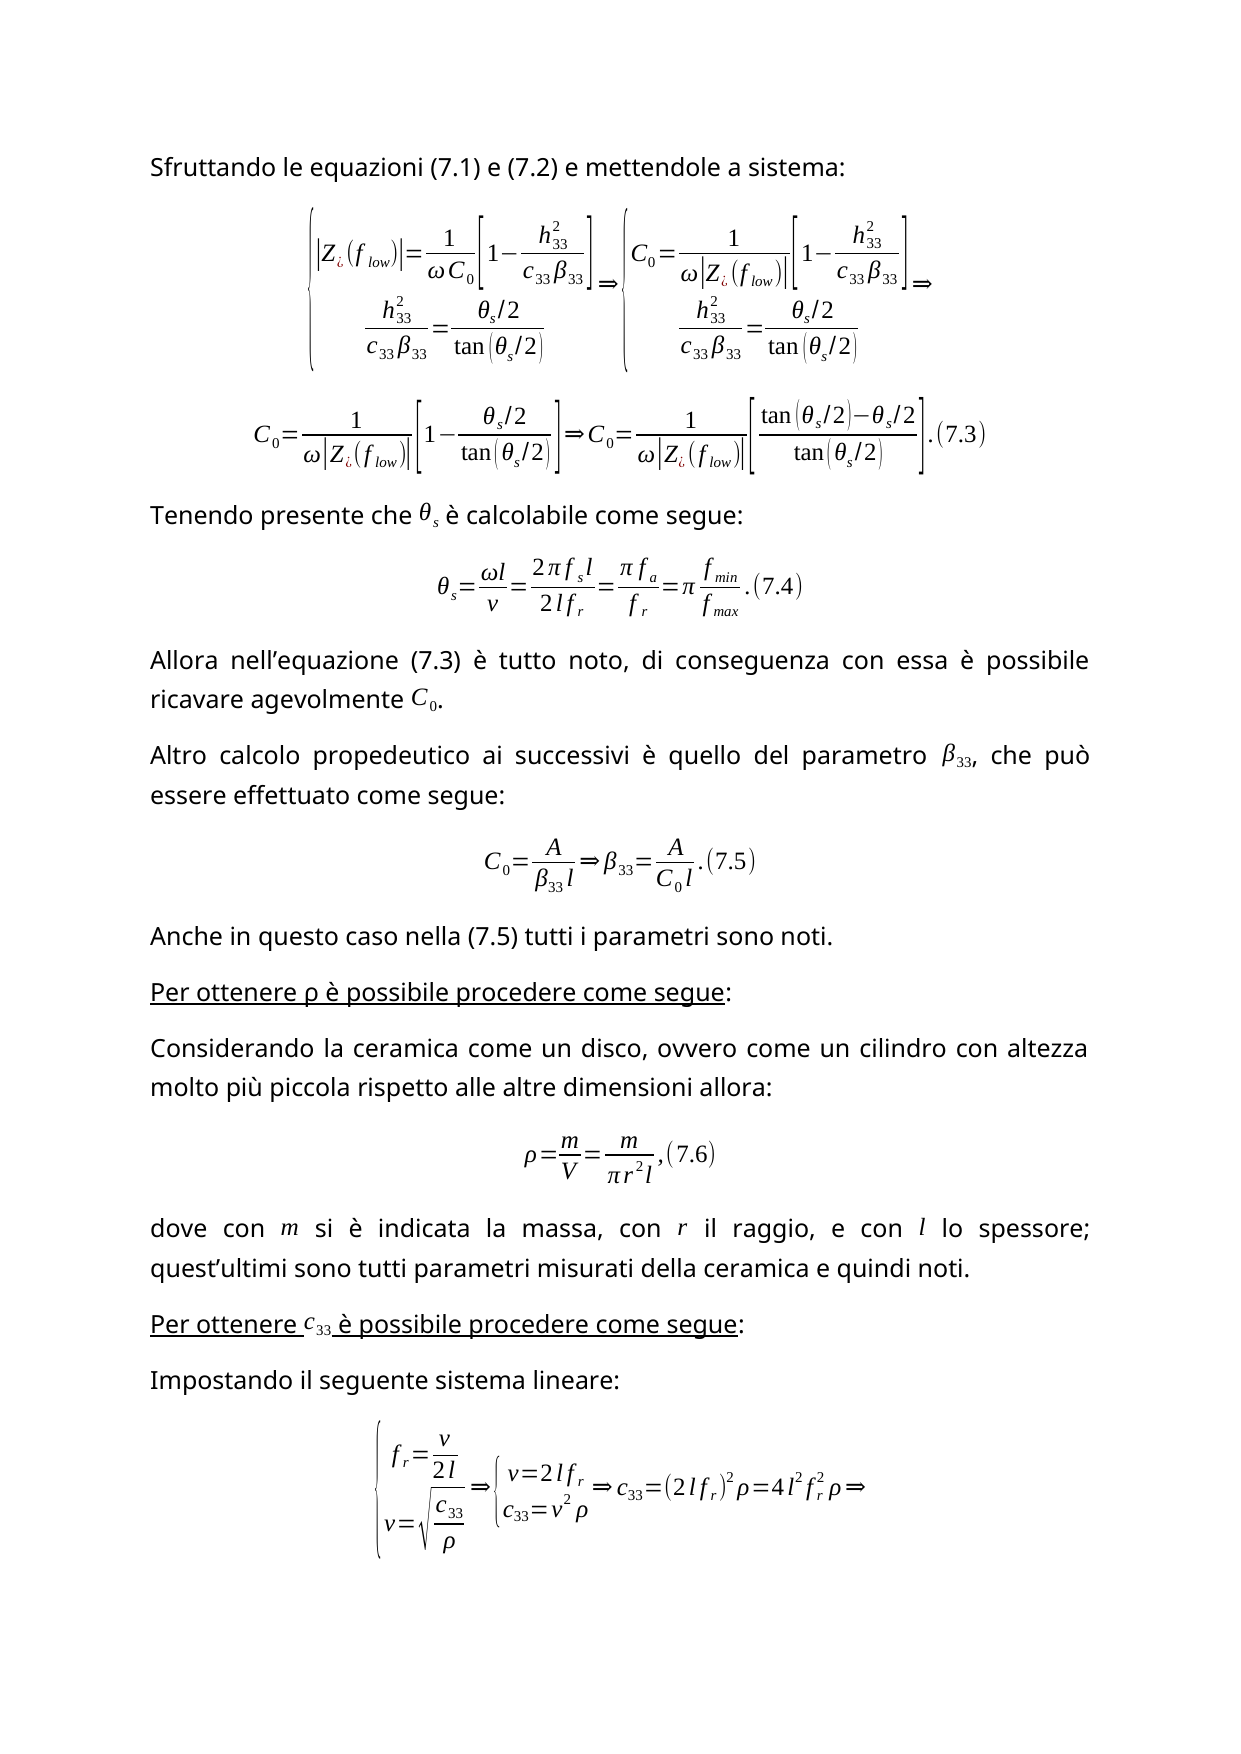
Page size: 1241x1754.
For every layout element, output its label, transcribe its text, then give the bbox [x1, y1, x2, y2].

text Altro calcolo propedeutico ai successivi è quello del parametro , che può essere effettuato come segue: [150, 738, 1090, 811]
text Impostando il seguente sistema lineare: [150, 1363, 1090, 1397]
text Tenendo presente che è calcolabile come segue: [150, 498, 1090, 532]
text Per ottenere ρ è possibile procedere come segue: [150, 974, 1090, 1008]
text Sfruttando le equazioni (7.1) e (7.2) e mettendole a sistema: [150, 150, 1090, 184]
text dove con si è indicata la massa, con il raggio, e con lo spessore; quest’ultimi sono tutti parametri misurati della ceramica e quindi noti. [150, 1211, 1090, 1284]
text Considerando la ceramica come un disco, ovvero come un cilindro con altezza molto più piccola rispetto alle altre dimensioni allora: [150, 1031, 1090, 1104]
text Anche in questo caso nella (7.5) tutti i parametri sono noti. [150, 918, 1090, 952]
text Allora nell’equazione (7.3) è tutto noto, di conseguenza con essa è possibile ricavare agevolmente . [150, 642, 1090, 716]
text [150, 1306, 1090, 1341]
